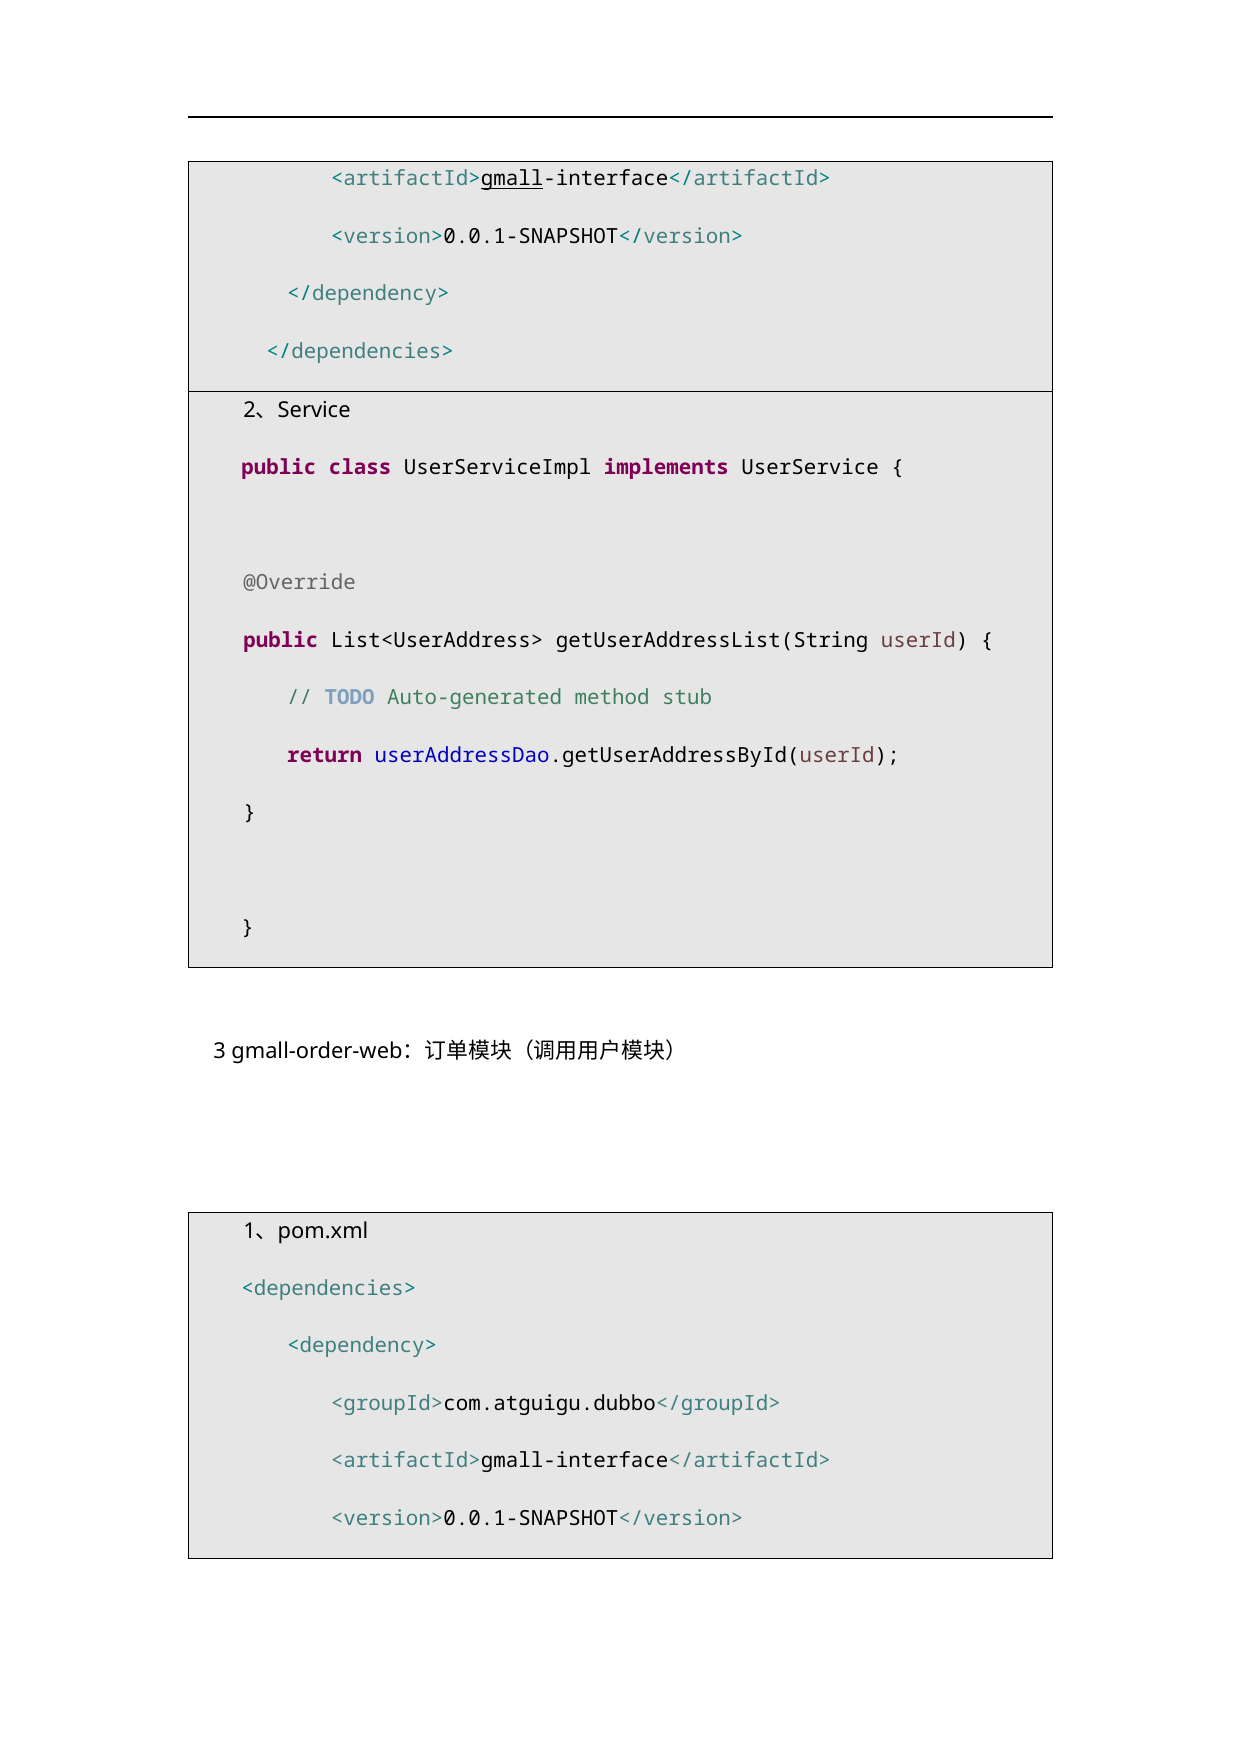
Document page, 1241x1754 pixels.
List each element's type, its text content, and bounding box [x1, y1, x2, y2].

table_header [189, 162, 1052, 391]
table_cell 2、Service public class UserServiceImpl implements UserService { @Override public List<UserAddress> getUserAddressList(String userId) { // TODO Auto-generated method stub return userAddressDao.getUserAddressById(userId); } } [189, 392, 1052, 967]
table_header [189, 1213, 1052, 1558]
subtitle gmall-order-web：订单模块（调用用户模块） [187, 1032, 1053, 1065]
